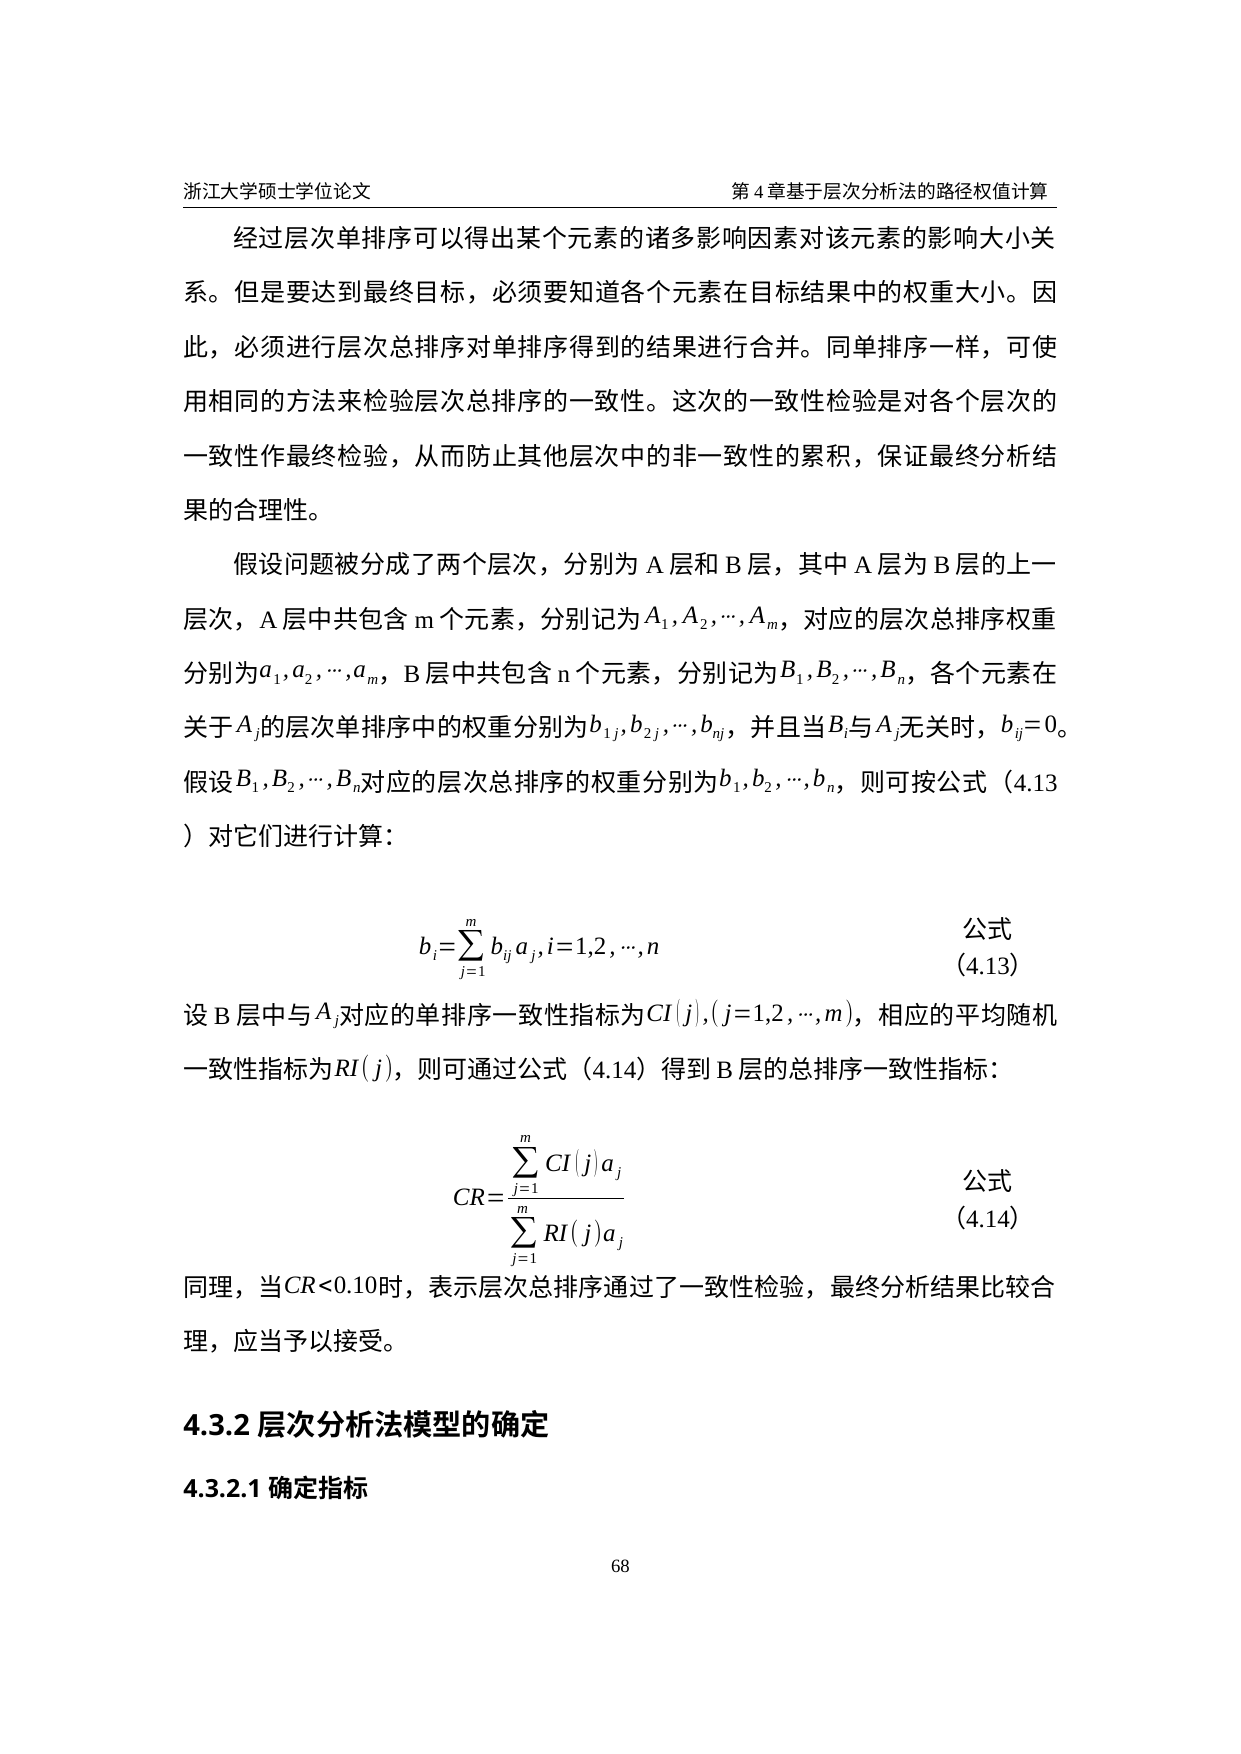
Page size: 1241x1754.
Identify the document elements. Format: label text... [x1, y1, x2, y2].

text 经过层次单排序可以得出某个元素的诸多影响因素对该元素的影响大小关系。但是要达到最终目标，必须要知道各个元素在目标结果中的权重大小。因此，必须进行层次总排序对单排序得到的结果进行合并。同单排序一样，可使用相同的方法来检验层次总排序的一致性。这次的一致性检验是对各个层次的一致性作最终检验，从而防止其他层次中的非一致性的累积，保证最终分析结果的合理性。 [183, 218, 1057, 527]
table_header [172, 1104, 907, 1267]
text 同理，当时，表示层次总排序通过了一致性检验，最终分析结果比较合理，应当予以接受。 [183, 1267, 1057, 1358]
table_header [172, 871, 907, 995]
subtitle 确定指标 [183, 1468, 1057, 1505]
subtitle 层次分析法模型的确定 [183, 1401, 1057, 1443]
